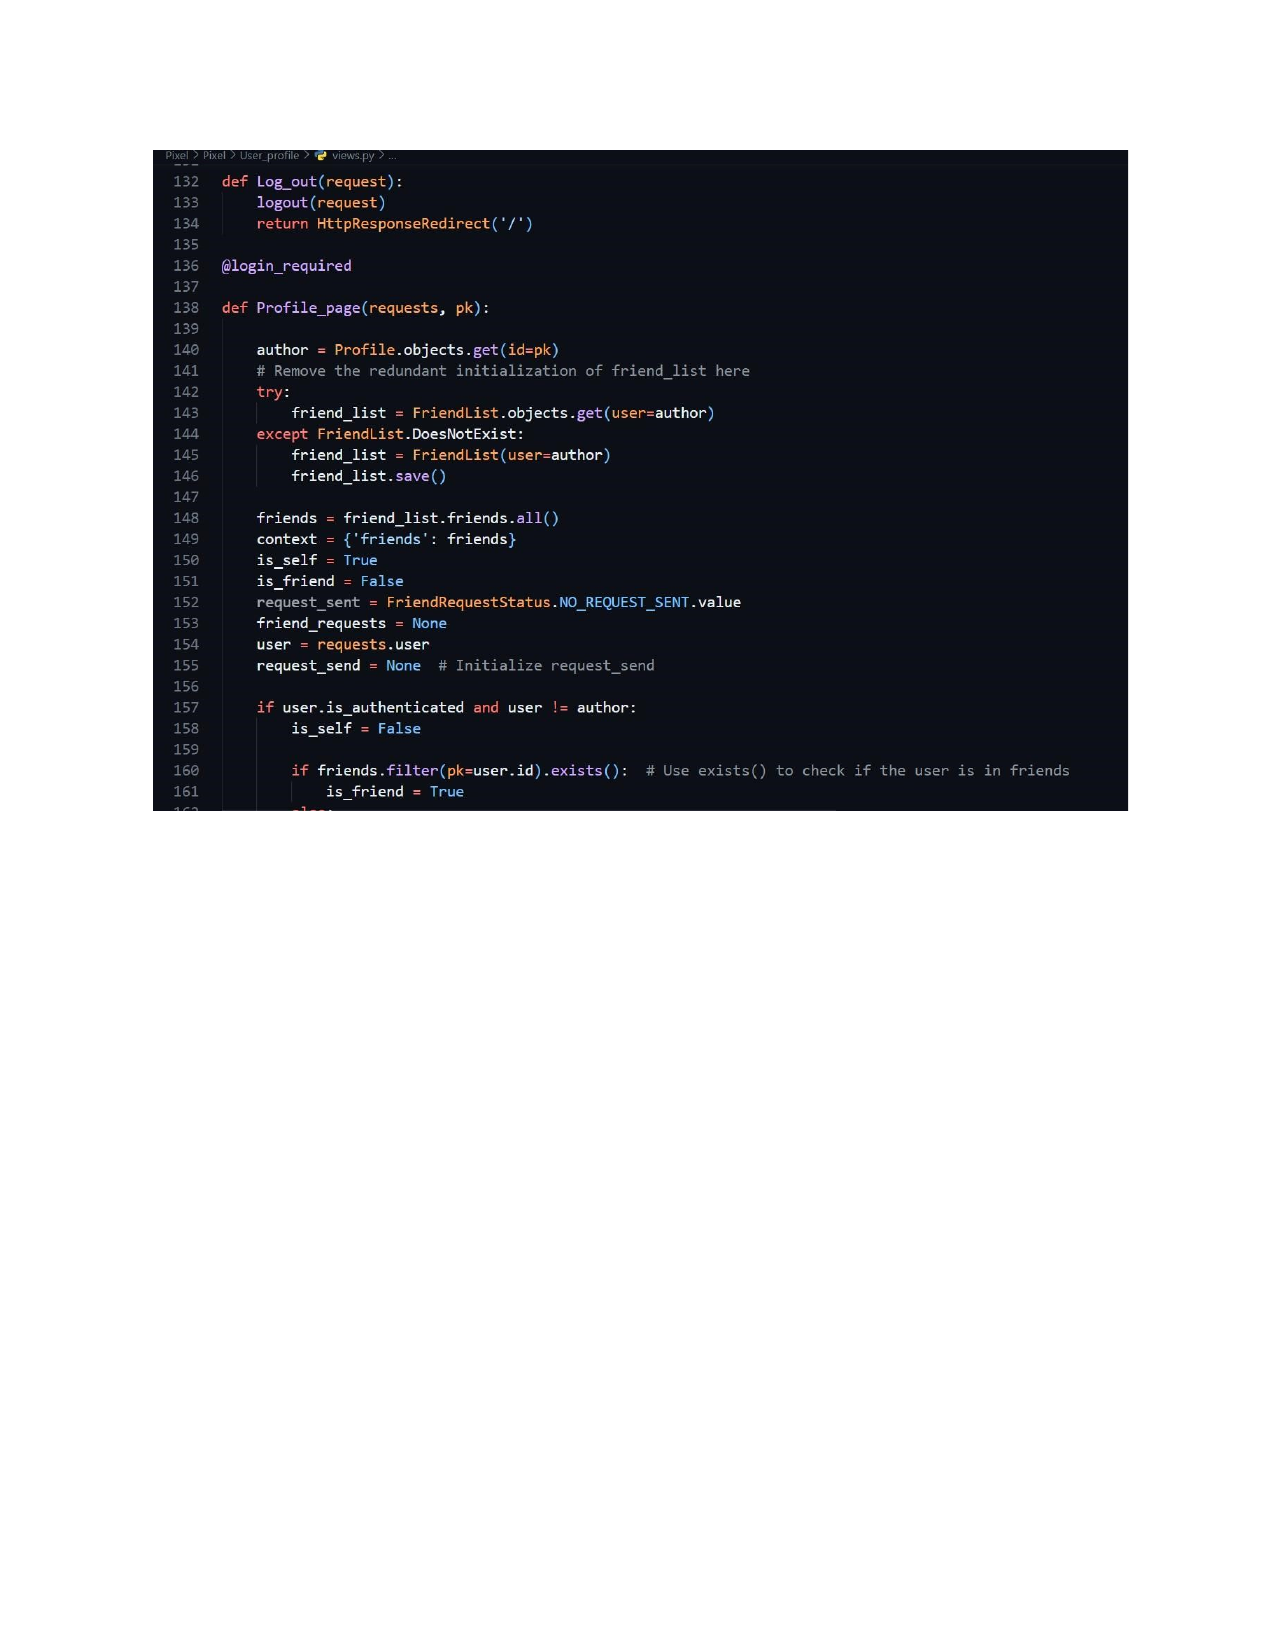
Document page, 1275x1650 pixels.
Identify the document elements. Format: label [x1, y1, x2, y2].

picture [153, 150, 1129, 811]
